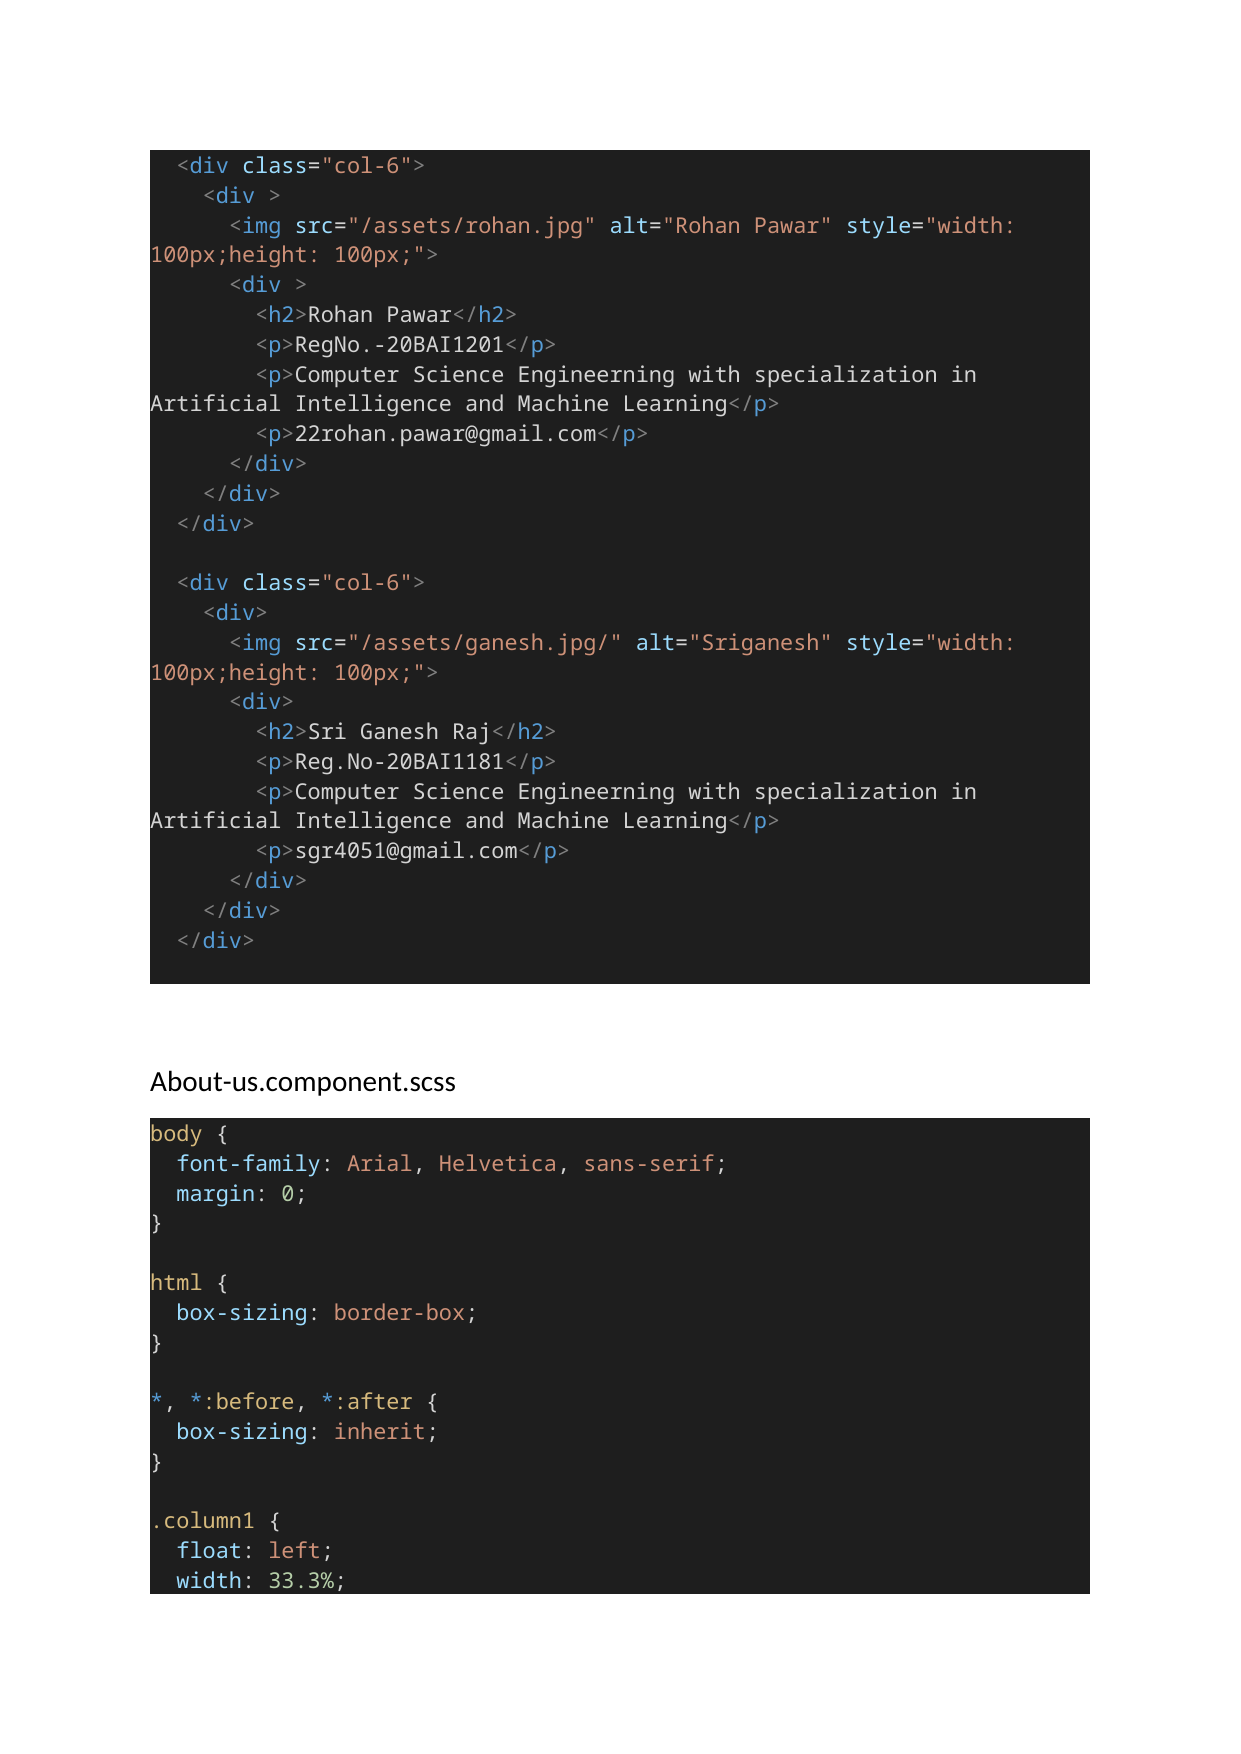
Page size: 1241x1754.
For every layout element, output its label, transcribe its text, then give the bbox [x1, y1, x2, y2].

text <p>Reg.No-20BAI1181</p> [150, 746, 1090, 776]
text </div> [150, 478, 1090, 507]
text <p>Computer Science Engineerning with specialization in Artificial Intelligence and Machine Learning</p> [150, 776, 1090, 835]
text </div> [150, 865, 1090, 895]
text } [150, 1207, 1090, 1237]
text <img src="/assets/rohan.jpg" alt="Rohan Pawar" style="width: 100px;height: 100px;"> [150, 209, 1090, 269]
text } [150, 1326, 1090, 1356]
text <p>RegNo.-20BAI1201</p> [150, 329, 1090, 358]
text <h2>Sri Ganesh Raj</h2> [150, 716, 1090, 746]
text <div> [150, 597, 1090, 627]
text <p>22rohan.pawar@gmail.com</p> [150, 418, 1090, 448]
text About-us.component.scss [150, 1063, 1090, 1099]
text } [150, 1446, 1090, 1475]
text .column1 { [150, 1505, 1090, 1535]
text <div class="col-6"> [150, 567, 1090, 597]
text box-sizing: border-box; [150, 1297, 1090, 1326]
text <div > [150, 180, 1090, 209]
text </div> [150, 448, 1090, 478]
text html { [150, 1267, 1090, 1297]
text font-family: Arial, Helvetica, sans-serif; [150, 1148, 1090, 1177]
text <h2>Rohan Pawar</h2> [150, 299, 1090, 329]
text float: left; [150, 1535, 1090, 1565]
text <p>sgr4051@gmail.com</p> [150, 835, 1090, 865]
text *, *:before, *:after { [150, 1386, 1090, 1416]
text width: 33.3%; [150, 1565, 1090, 1594]
text body { [150, 1118, 1090, 1148]
text margin: 0; [150, 1177, 1090, 1207]
text <div> [150, 686, 1090, 716]
text </div> [150, 924, 1090, 954]
text <p>Computer Science Engineerning with specialization in Artificial Intelligence and Machine Learning</p> [150, 358, 1090, 418]
text <div class="col-6"> [150, 150, 1090, 180]
text </div> [150, 895, 1090, 924]
text <img src="/assets/ganesh.jpg/" alt="Sriganesh" style="width: 100px;height: 100px;"> [150, 627, 1090, 686]
text </div> [150, 507, 1090, 537]
text <div > [150, 269, 1090, 299]
text box-sizing: inherit; [150, 1416, 1090, 1446]
